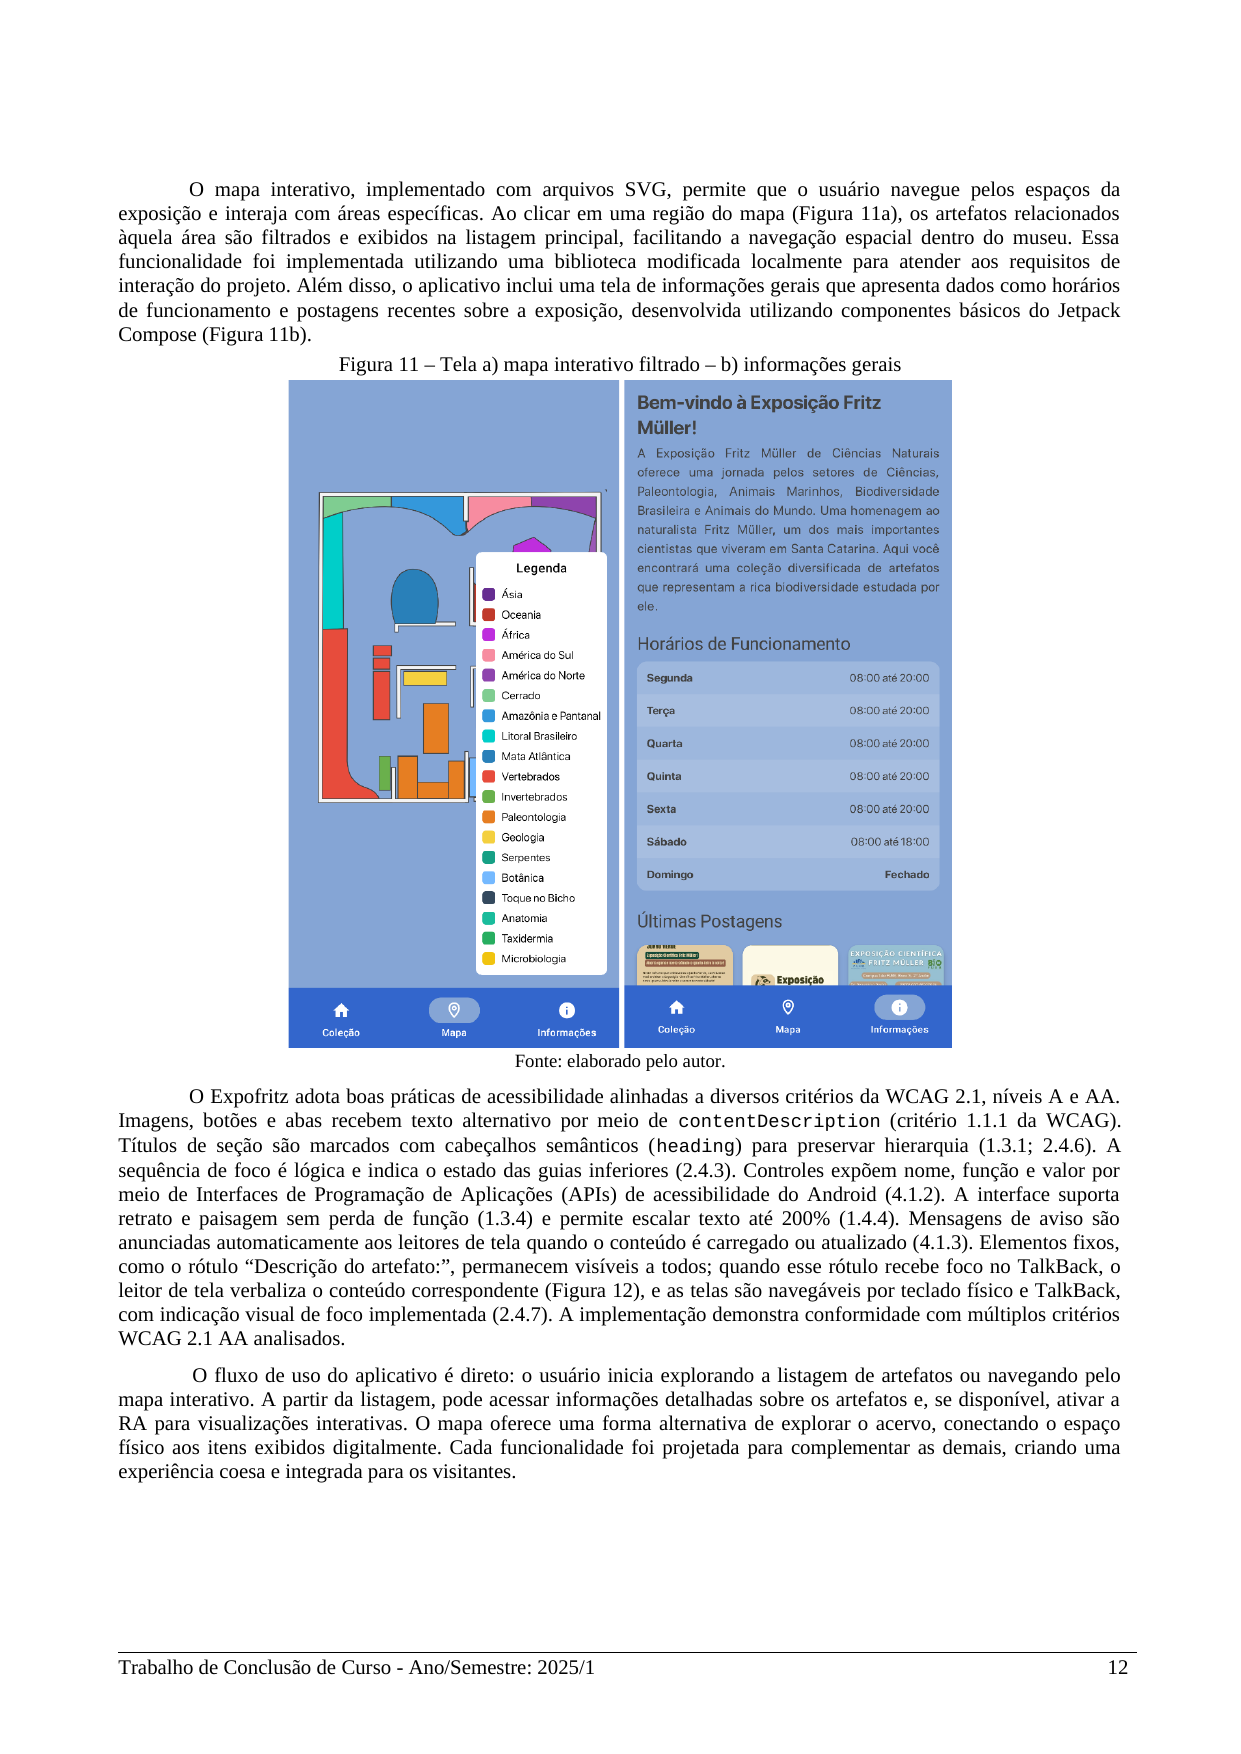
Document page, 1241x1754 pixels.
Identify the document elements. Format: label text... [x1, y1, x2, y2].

text O fluxo de uso do aplicativo é direto: o usuário inicia explorando a listagem de artefatos ou navegando pelo mapa interativo. A partir da listagem, pode acessar informações detalhadas sobre os artefatos e, se disponível, ativar a RA para visualizações interativas. O mapa oferece uma forma alternativa de explorar o acervo, conectando o espaço físico aos itens exibidos digitalmente. Cada funcionalidade foi projetada para complementar as demais, criando uma experiência coesa e integrada para os visitantes. [118, 1363, 1122, 1483]
text O mapa interativo, implementado com arquivos SVG, permite que o usuário navegue pelos espaços da exposição e interaja com áreas específicas. Ao clicar em uma região do mapa (Figura 11a), os artefatos relacionados àquela área são filtrados e exibidos na listagem principal, facilitando a navegação espacial dentro do museu. Essa funcionalidade foi implementada utilizando uma biblioteca modificada localmente para atender aos requisitos de interação do projeto. Além disso, o aplicativo inclui uma tela de informações gerais que apresenta dados como horários de funcionamento e postagens recentes sobre a exposição, desenvolvida utilizando componentes básicos do Jetpack Compose (Figura 11b). [118, 177, 1122, 346]
text Fonte: elaborado pelo autor. [118, 1049, 1122, 1071]
text Figura 11 – Tela a) mapa interativo filtrado – b) informações gerais [118, 352, 1122, 376]
text O Expofritz adota boas práticas de acessibilidade alinhadas a diversos critérios da WCAG 2.1, níveis A e AA. Imagens, botões e abas recebem texto alternativo por meio de contentDescription (critério 1.1.1 da WCAG). Títulos de seção são marcados com cabeçalhos semânticos (heading) para preservar hierarquia (1.3.1; 2.4.6). A sequência de foco é lógica e indica o estado das guias inferiores (2.4.3). Controles expõem nome, função e valor por meio de Interfaces de Programação de Aplicações (APIs) de acessibilidade do Android (4.1.2). A interface suporta retrato e paisagem sem perda de função (1.3.4) e permite escalar texto até 200% (1.4.4). Mensagens de aviso são anunciadas automaticamente aos leitores de tela quando o conteúdo é carregado ou atualizado (4.1.3). Elementos fixos, como o rótulo “Descrição do artefato:”, permanecem visíveis a todos; quando esse rótulo recebe foco no TalkBack, o leitor de tela verbaliza o conteúdo correspondente (Figura 12), e as telas são navegáveis por teclado físico e TalkBack, com indicação visual de foco implementada (2.4.7). A implementação demonstra conformidade com múltiplos critérios WCAG 2.1 AA analisados. [118, 1083, 1122, 1350]
picture [288, 380, 620, 1048]
picture [624, 380, 952, 1048]
